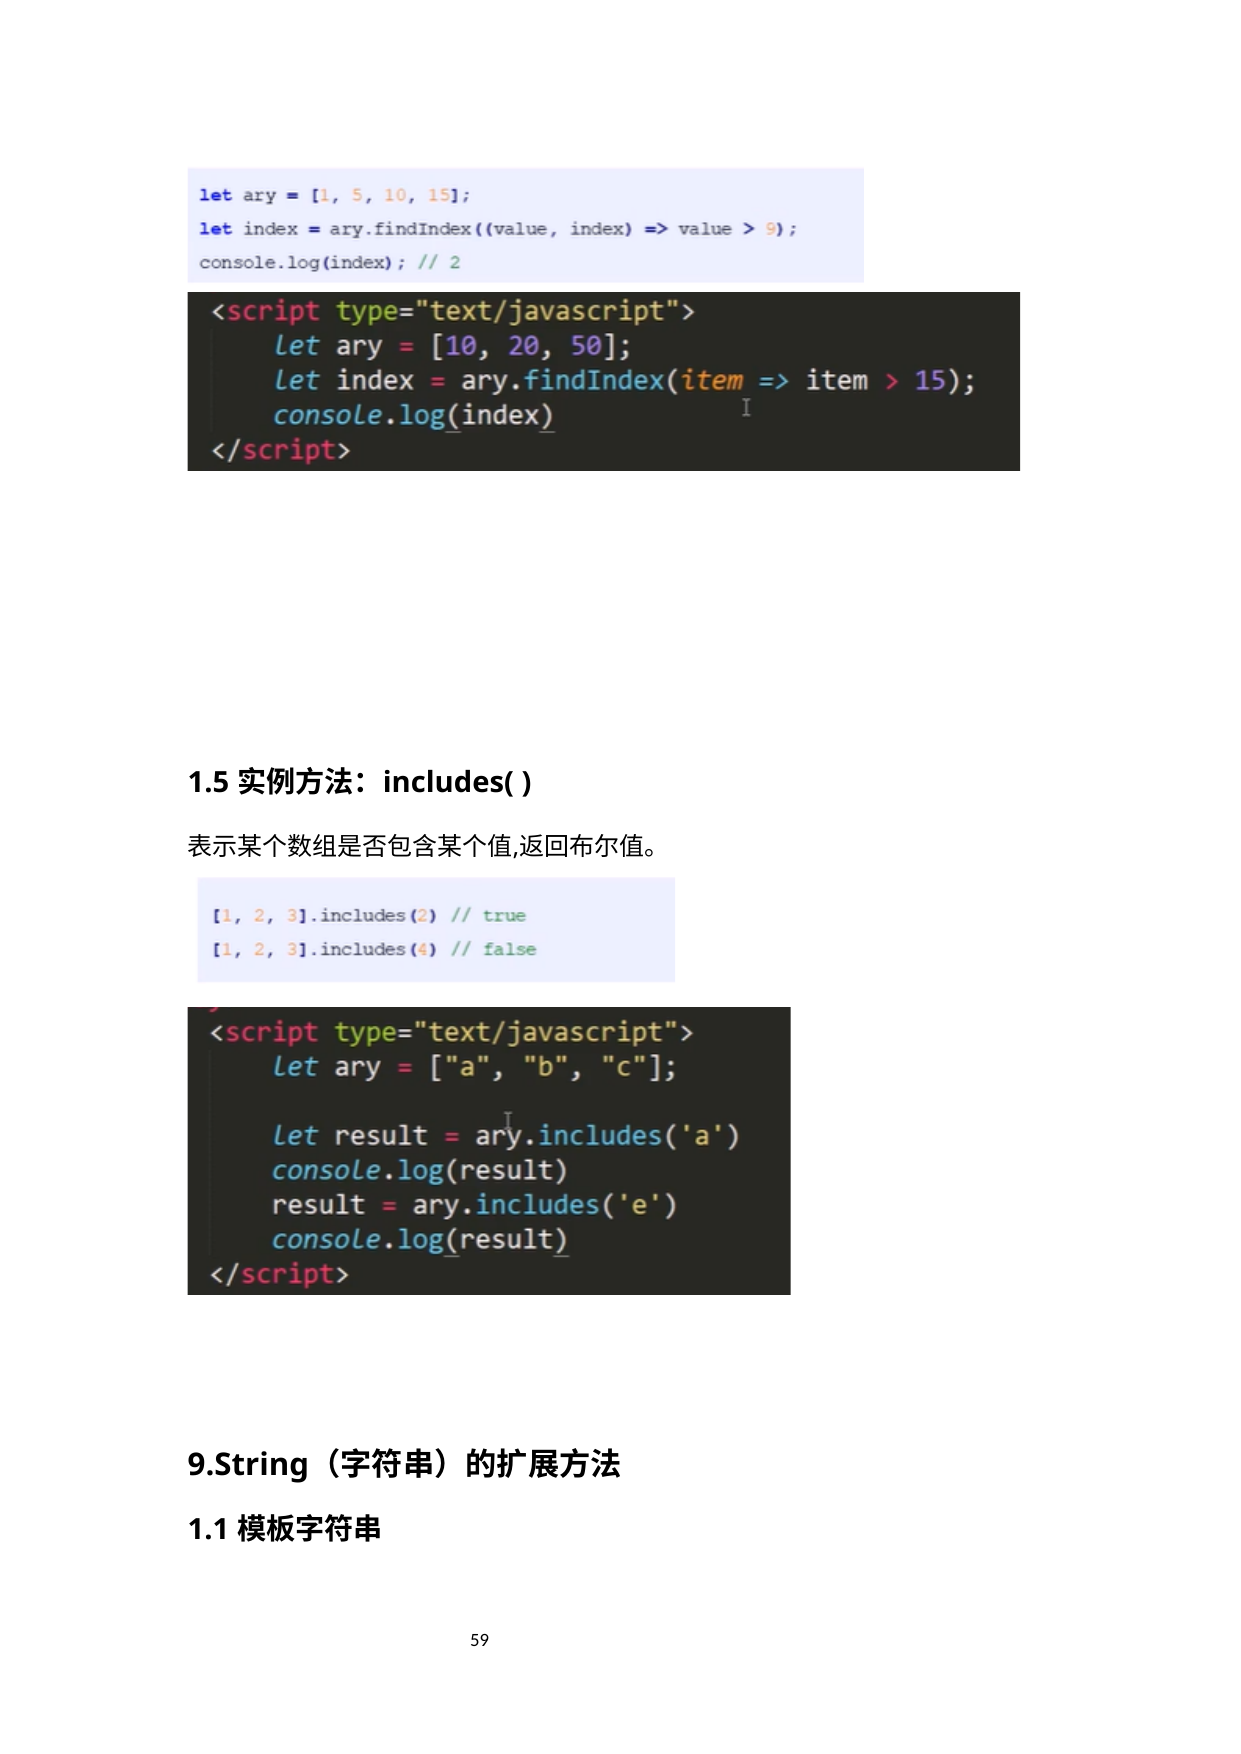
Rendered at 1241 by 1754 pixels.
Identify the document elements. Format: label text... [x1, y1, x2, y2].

list 9.String（字符串）的扩展方法 [187, 1429, 1053, 1494]
picture [187, 292, 1021, 471]
text 表示某个数组是否包含某个值,返回布尔值。 [187, 812, 1053, 877]
list 1.1 模板字符串 [187, 1494, 1053, 1559]
picture [187, 162, 864, 286]
list 1.5 实例方法：includes( ) [187, 747, 1053, 812]
picture [187, 877, 675, 984]
picture [187, 1007, 791, 1295]
